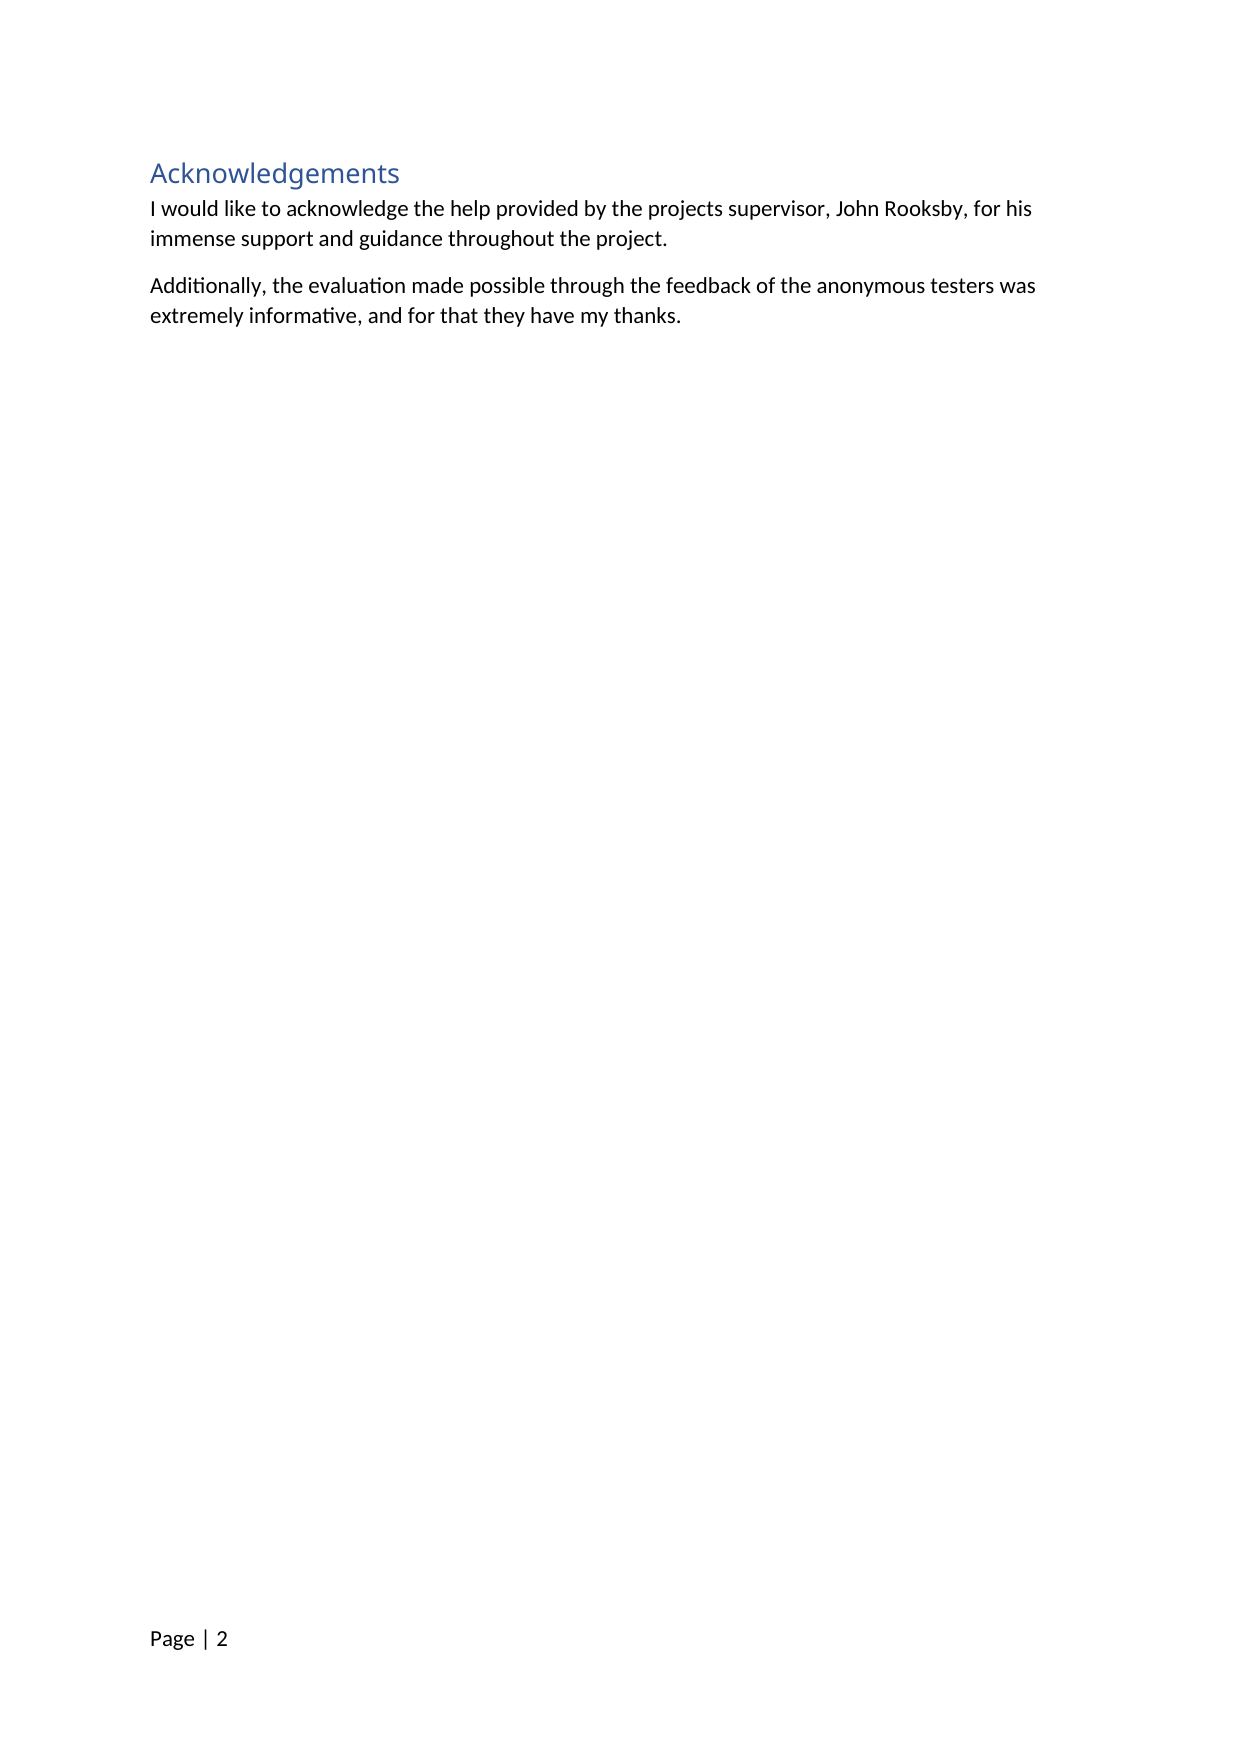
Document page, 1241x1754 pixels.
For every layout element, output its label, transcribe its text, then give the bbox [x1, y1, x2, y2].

text I would like to acknowledge the help provided by the projects supervisor, John Rooksby, for his immense support and guidance throughout the project. [150, 194, 1090, 252]
subtitle Acknowledgements [150, 154, 1090, 191]
text Additionally, the evaluation made possible through the feedback of the anonymous testers was extremely informative, and for that they have my thanks. [150, 271, 1090, 329]
